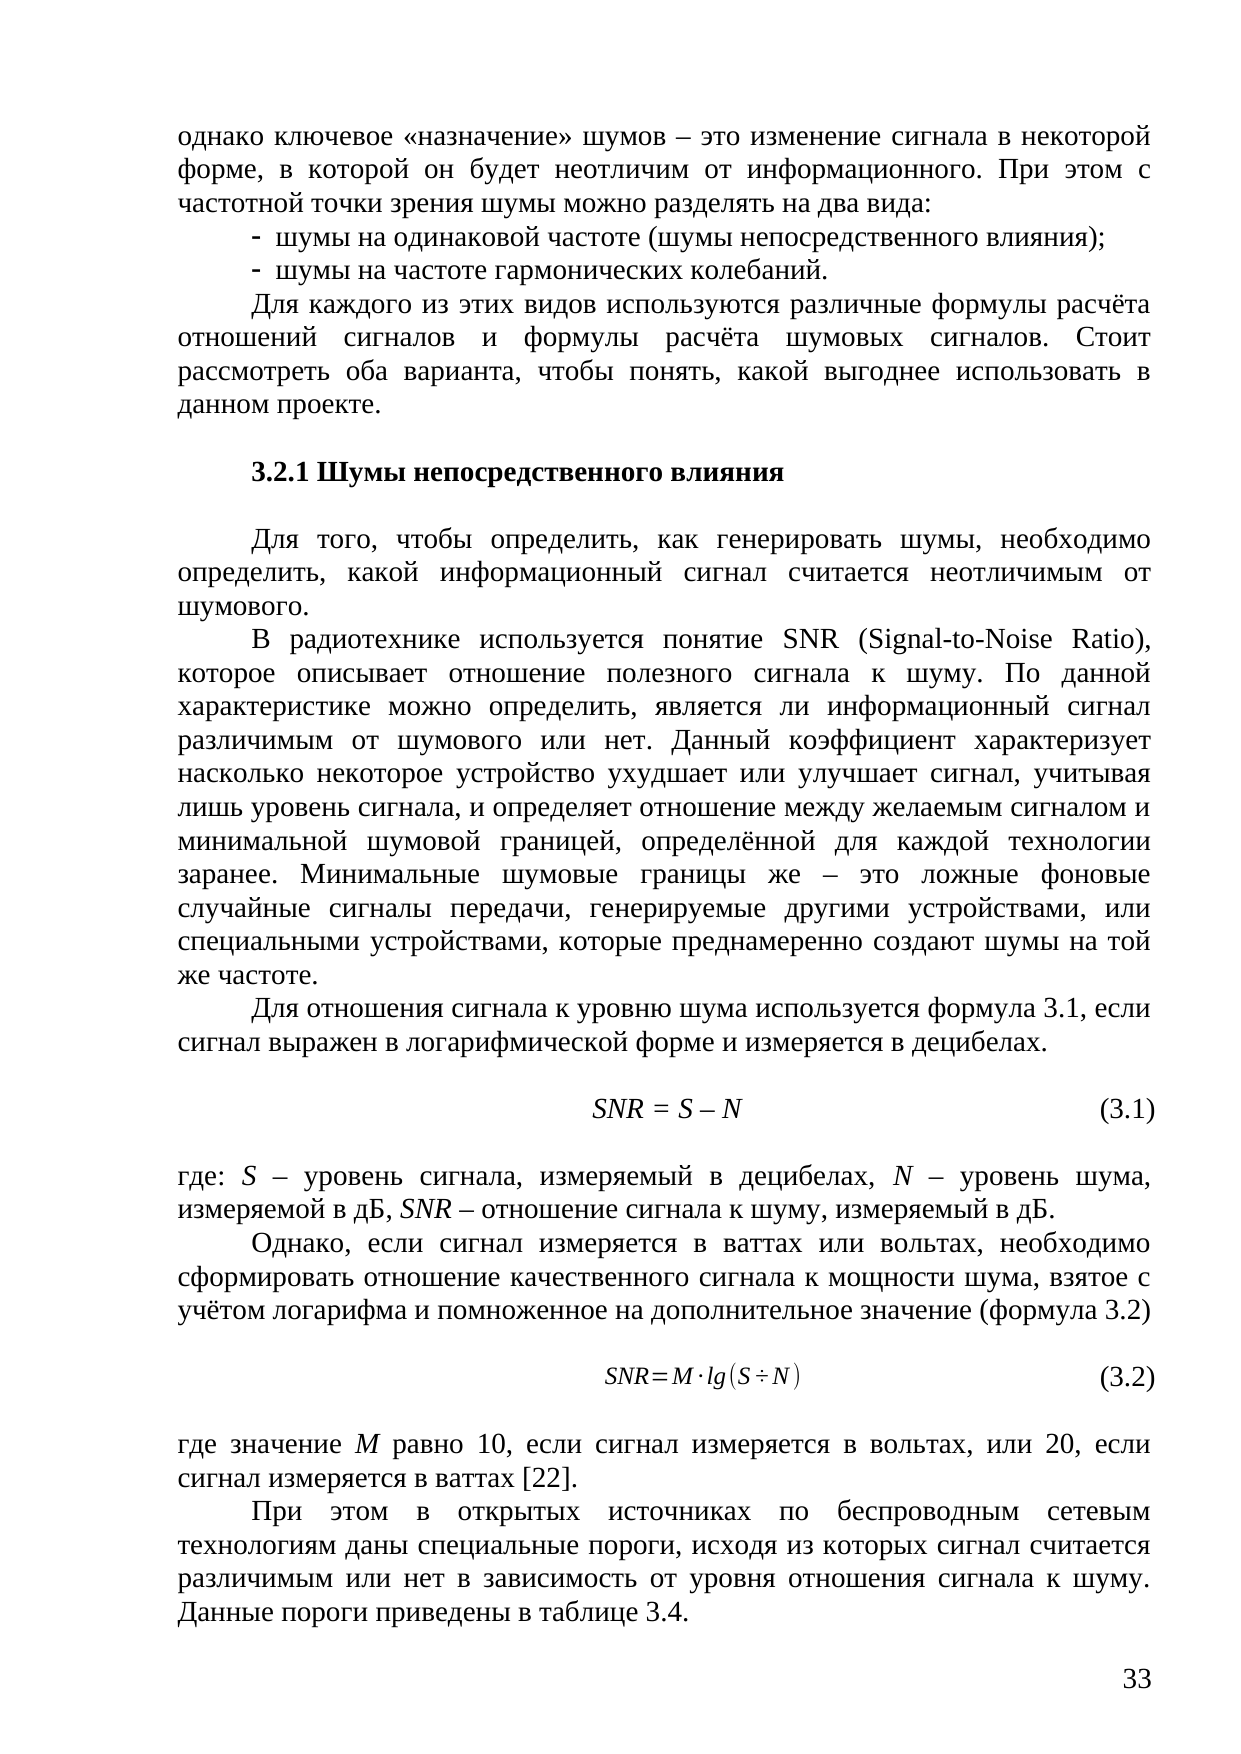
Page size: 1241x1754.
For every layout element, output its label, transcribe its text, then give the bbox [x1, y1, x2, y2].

table_header SNR = S – N [177, 1091, 753, 1124]
table_header [177, 1359, 812, 1393]
table_header (3.1) [753, 1091, 1167, 1124]
list шумы на одинаковой частоте (шумы непосредственного влияния); [177, 219, 1152, 252]
text Для каждого из этих видов используются различные формулы расчёта отношений сигналов и формулы расчёта шумовых сигналов. Стоит рассмотреть оба варианта, чтобы понять, какой выгоднее использовать в данном проекте. [177, 286, 1152, 420]
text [177, 118, 1152, 219]
text В радиотехнике используется понятие SNR (Signal-to-Noise Ratio), которое описывает отношение полезного сигнала к шуму. По данной характеристике можно определить, является ли информационный сигнал различимым от шумового или нет. Данный коэффициент характеризует насколько некоторое устройство ухудшает или улучшает сигнал, учитывая лишь уровень сигнала, и определяет отношение между желаемым сигналом и минимальной шумовой границей, определённой для каждой технологии заранее. Минимальные шумовые границы же – это ложные фоновые случайные сигналы передачи, генерируемые другими устройствами, или специальными устройствами, которые преднамеренно создают шумы на той же частоте. [177, 621, 1152, 990]
text При этом в открытых источниках по беспроводным сетевым технологиям даны специальные пороги, исходя из которых сигнал считается различимым или нет в зависимость от уровня отношения сигнала к шуму. Данные пороги приведены в таблице 3.4. [177, 1493, 1152, 1628]
table_header (3.2) [812, 1359, 1167, 1393]
text Для отношения сигнала к уровню шума используется формула 3.1, если сигнал выражен в логарифмической форме и измеряется в децибелах. [177, 990, 1152, 1057]
text Однако, если сигнал измеряется в ваттах или вольтах, необходимо сформировать отношение качественного сигнала к мощности шума, взятое с учётом логарифма и помноженное на дополнительное значение (формула 3.2) [177, 1225, 1152, 1326]
list шумы на частоте гармонических колебаний. [177, 252, 1152, 286]
subtitle Шумы непосредственного влияния [177, 454, 1152, 487]
text где значение M равно 10, если сигнал измеряется в вольтах, или 20, если сигнал измеряется в ваттах [22]. [177, 1426, 1152, 1493]
text где: S – уровень сигнала, измеряемый в децибелах, N – уровень шума, измеряемой в дБ, SNR – отношение сигнала к шуму, измеряемый в дБ. [177, 1158, 1152, 1225]
text Для того, чтобы определить, как генерировать шумы, необходимо определить, какой информационный сигнал считается неотличимым от шумового. [177, 521, 1152, 621]
